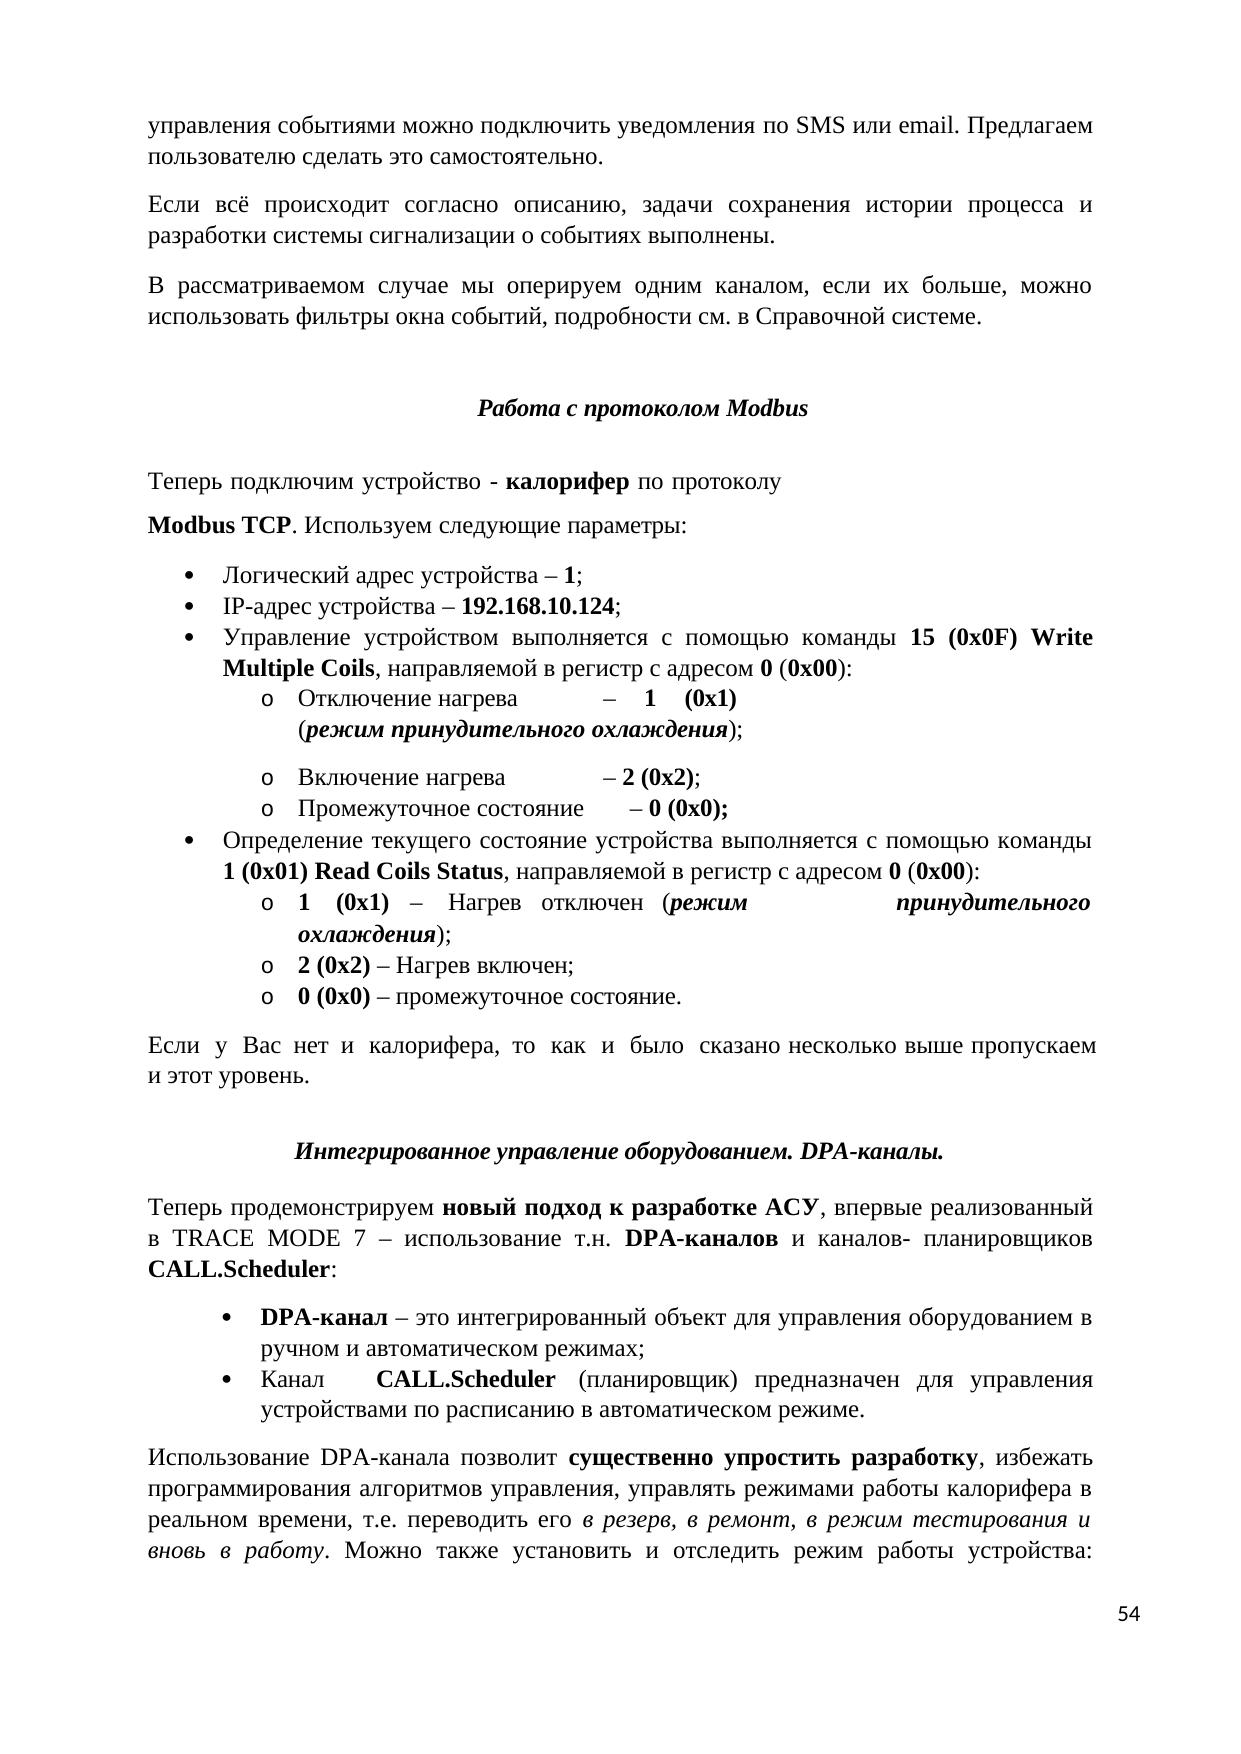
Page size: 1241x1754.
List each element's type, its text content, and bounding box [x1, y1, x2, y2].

list 1 (0х1) – Нагрев отключен (режим принудительного охлаждения); [260, 887, 1093, 947]
list Отключение нагрева – 1 (0х1) [260, 684, 1140, 712]
subtitle Работа с протоколом Modbus [148, 393, 1140, 422]
list Определение текущего состояние устройства выполняется с помощью команды 1 (0x01) Read Coils Status, направляемой в регистр с адресом 0 (0х00): [185, 825, 1093, 885]
text Если всё происходит согласно описанию, задачи сохранения истории процесса и разработки системы сигнализации о событиях выполнены. [148, 189, 1093, 249]
text Если у Вас нет и калорифера, то как и было сказано несколько выше пропускаем и этот уровень. [148, 1030, 1097, 1089]
list DPA-канал – это интегрированный объект для управления оборудованием в ручном и автоматическом режимах; [223, 1302, 1093, 1362]
list IP-адрес устройства – 192.168.10.124; [185, 591, 1140, 619]
list Управление устройством выполняется с помощью команды 15 (0x0F) Write Multiple Coils, направляемой в регистр с адресом 0 (0х00): [185, 622, 1093, 682]
list 2 (0х2) – Нагрев включен; [260, 950, 1140, 980]
text В рассматриваемом случае мы оперируем одним каналом, если их больше, можно использовать фильтры окна событий, подробности см. в Справочной системе. [148, 270, 1093, 329]
list 0 (0х0) – промежуточное состояние. [260, 981, 1140, 1011]
list Логический адрес устройства – 1; [185, 560, 1140, 589]
list Включение нагрева – 2 (0х2); [260, 762, 1140, 792]
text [148, 110, 1093, 170]
subtitle Интегрированное управление оборудованием. DPA-каналы. [148, 1136, 1093, 1165]
list Промежуточное состояние – 0 (0х0); [260, 793, 1140, 823]
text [148, 1442, 1093, 1564]
text Modbus TCP. Используем следующие параметры: [148, 510, 1140, 538]
list Канал CALL.Scheduler (планировщик) предназначен для управления устройствами по расписанию в автоматическом режиме. [223, 1364, 1093, 1423]
text Теперь продемонстрируем новый подход к разработке АСУ, впервые реализованный в TRACE MODE 7 – использование т.н. DPA-каналов и каналов- планировщиков CALL.Scheduler: [148, 1192, 1093, 1283]
text (режим принудительного охлаждения); [298, 714, 1140, 743]
text Теперь подключим устройство - калорифер по протоколу [148, 466, 1140, 495]
